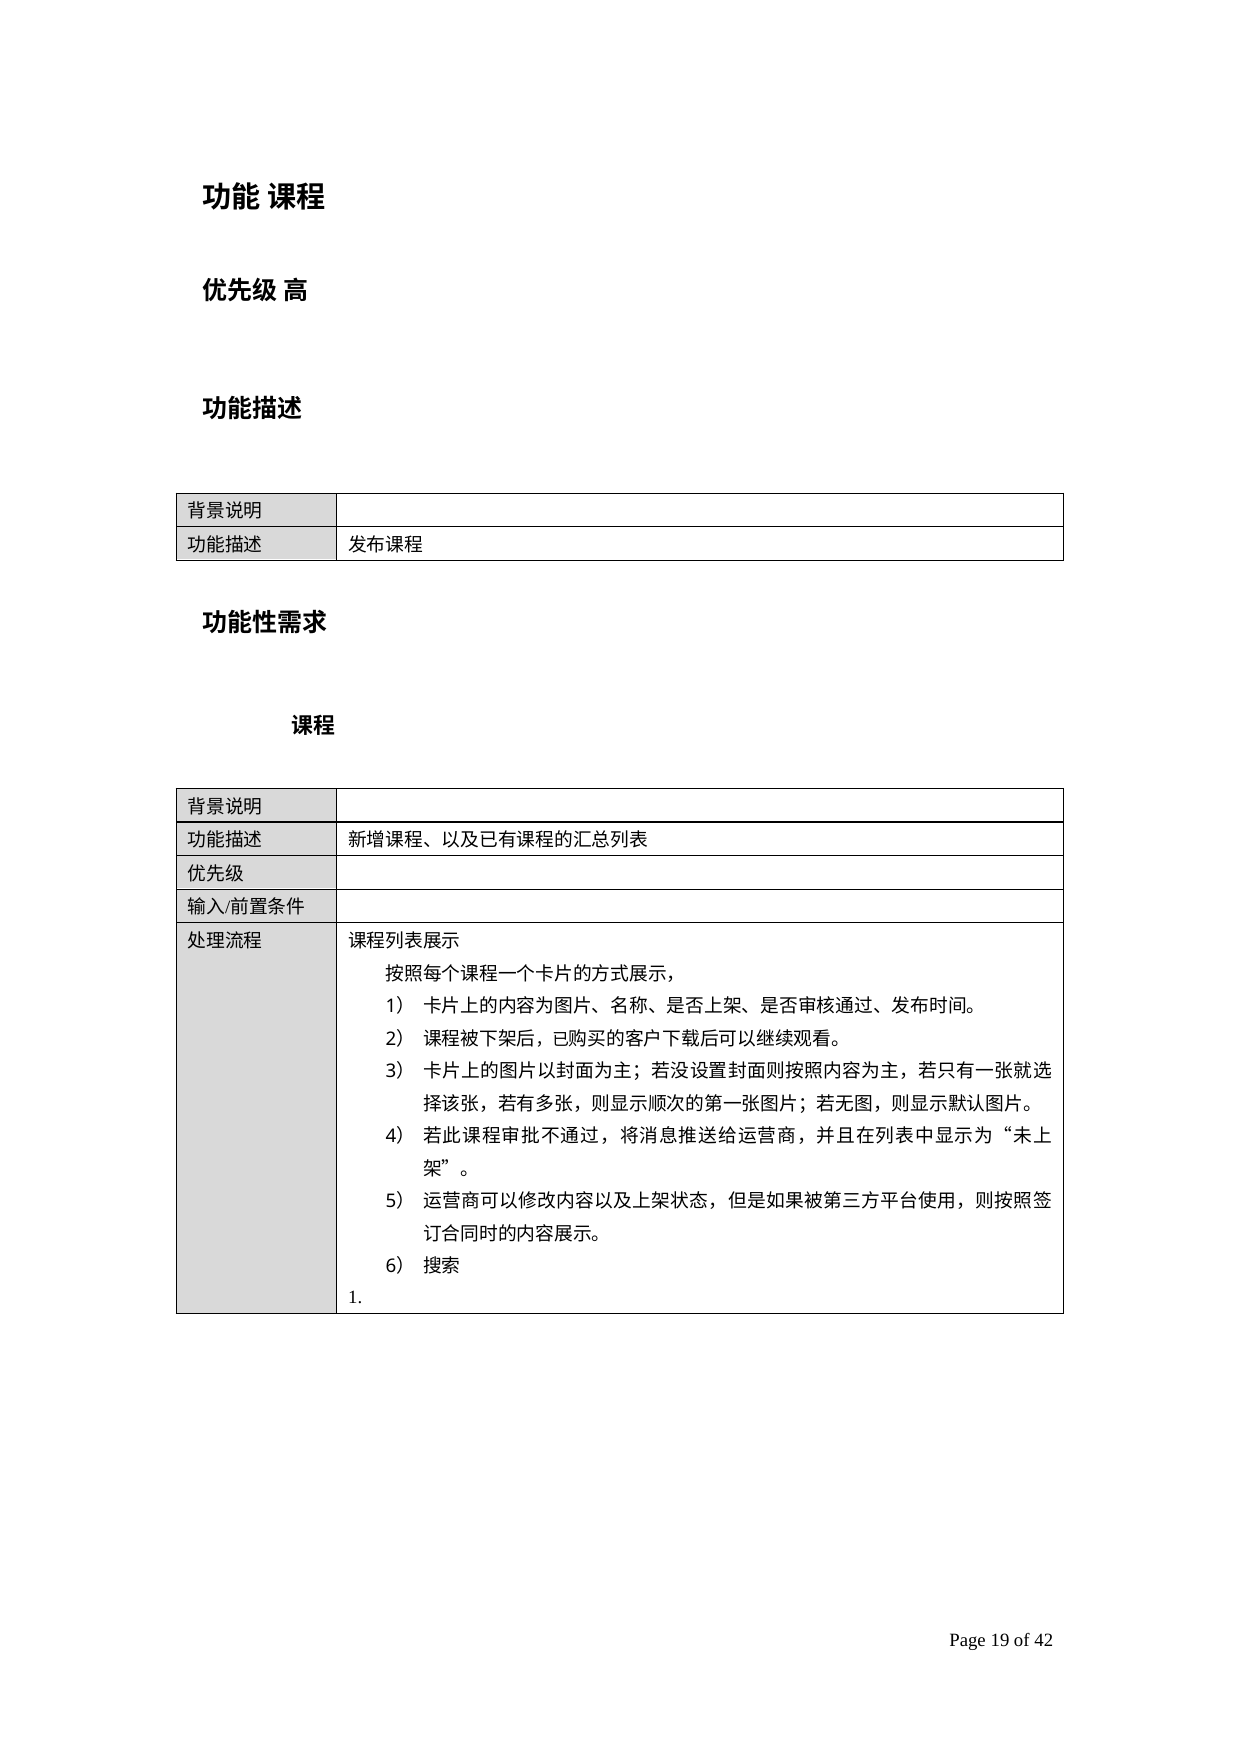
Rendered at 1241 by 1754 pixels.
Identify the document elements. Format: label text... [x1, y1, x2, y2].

table_header 背景说明 [177, 789, 336, 821]
table_cell 优先级 [177, 856, 336, 888]
table_header 背景说明 [177, 494, 336, 526]
table_cell 发布课程 [337, 527, 1063, 559]
subtitle 功能 课程 [202, 162, 1053, 227]
subtitle 功能描述 [202, 374, 1053, 439]
table_cell 处理流程 [177, 923, 336, 1313]
table_cell 新增课程、以及已有课程的汇总列表 [337, 823, 1063, 855]
table_cell 输入/前置条件 [177, 890, 336, 922]
table_header [337, 494, 1063, 526]
table_header [337, 789, 1063, 821]
table_cell [337, 890, 1063, 922]
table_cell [337, 923, 1063, 1313]
table_cell [337, 856, 1063, 888]
subtitle 课程 [291, 708, 1053, 740]
subtitle 功能性需求 [202, 588, 1053, 653]
table_cell 功能描述 [177, 527, 336, 559]
table_cell 功能描述 [177, 823, 336, 855]
subtitle 优先级 高 [202, 256, 1053, 321]
